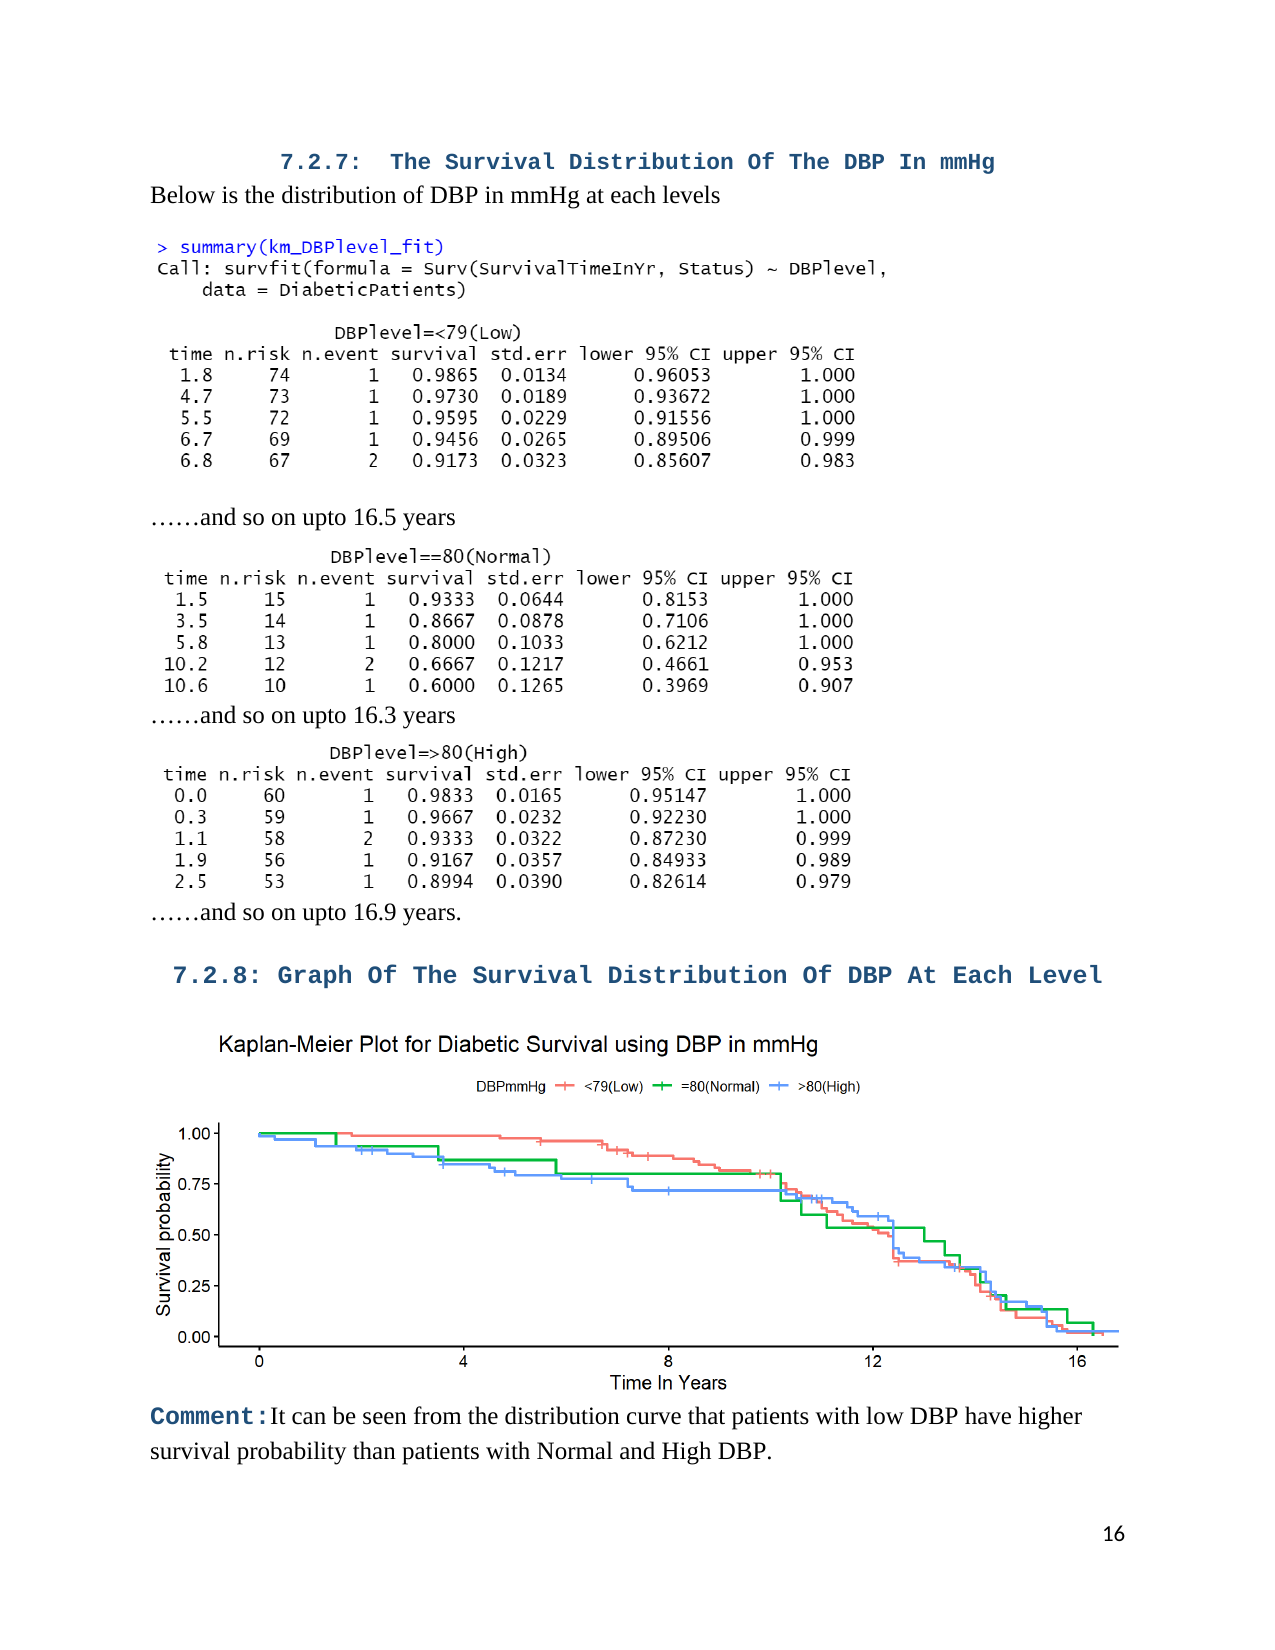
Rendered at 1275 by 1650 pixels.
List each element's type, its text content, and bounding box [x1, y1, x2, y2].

picture [150, 534, 1125, 696]
text Below is the distribution of DBP in mmHg at each levels [150, 180, 1125, 208]
text 7.2.7: The Survival Distribution Of The DBP In mmHg [150, 150, 1125, 176]
text ……and so on upto 16.5 years [150, 502, 1125, 530]
text Comment:It can be seen from the distribution curve that patients with low DBP have higher survival probability than patients with Normal and High DBP. [150, 1401, 1125, 1465]
picture [150, 1027, 1125, 1398]
text ……and so on upto 16.9 years. [150, 897, 1125, 926]
text ……and so on upto 16.3 years [150, 700, 1125, 729]
picture [150, 733, 1125, 894]
picture [150, 237, 1125, 473]
text 7.2.8: Graph Of The Survival Distribution Of DBP At Each Level [150, 963, 1125, 991]
